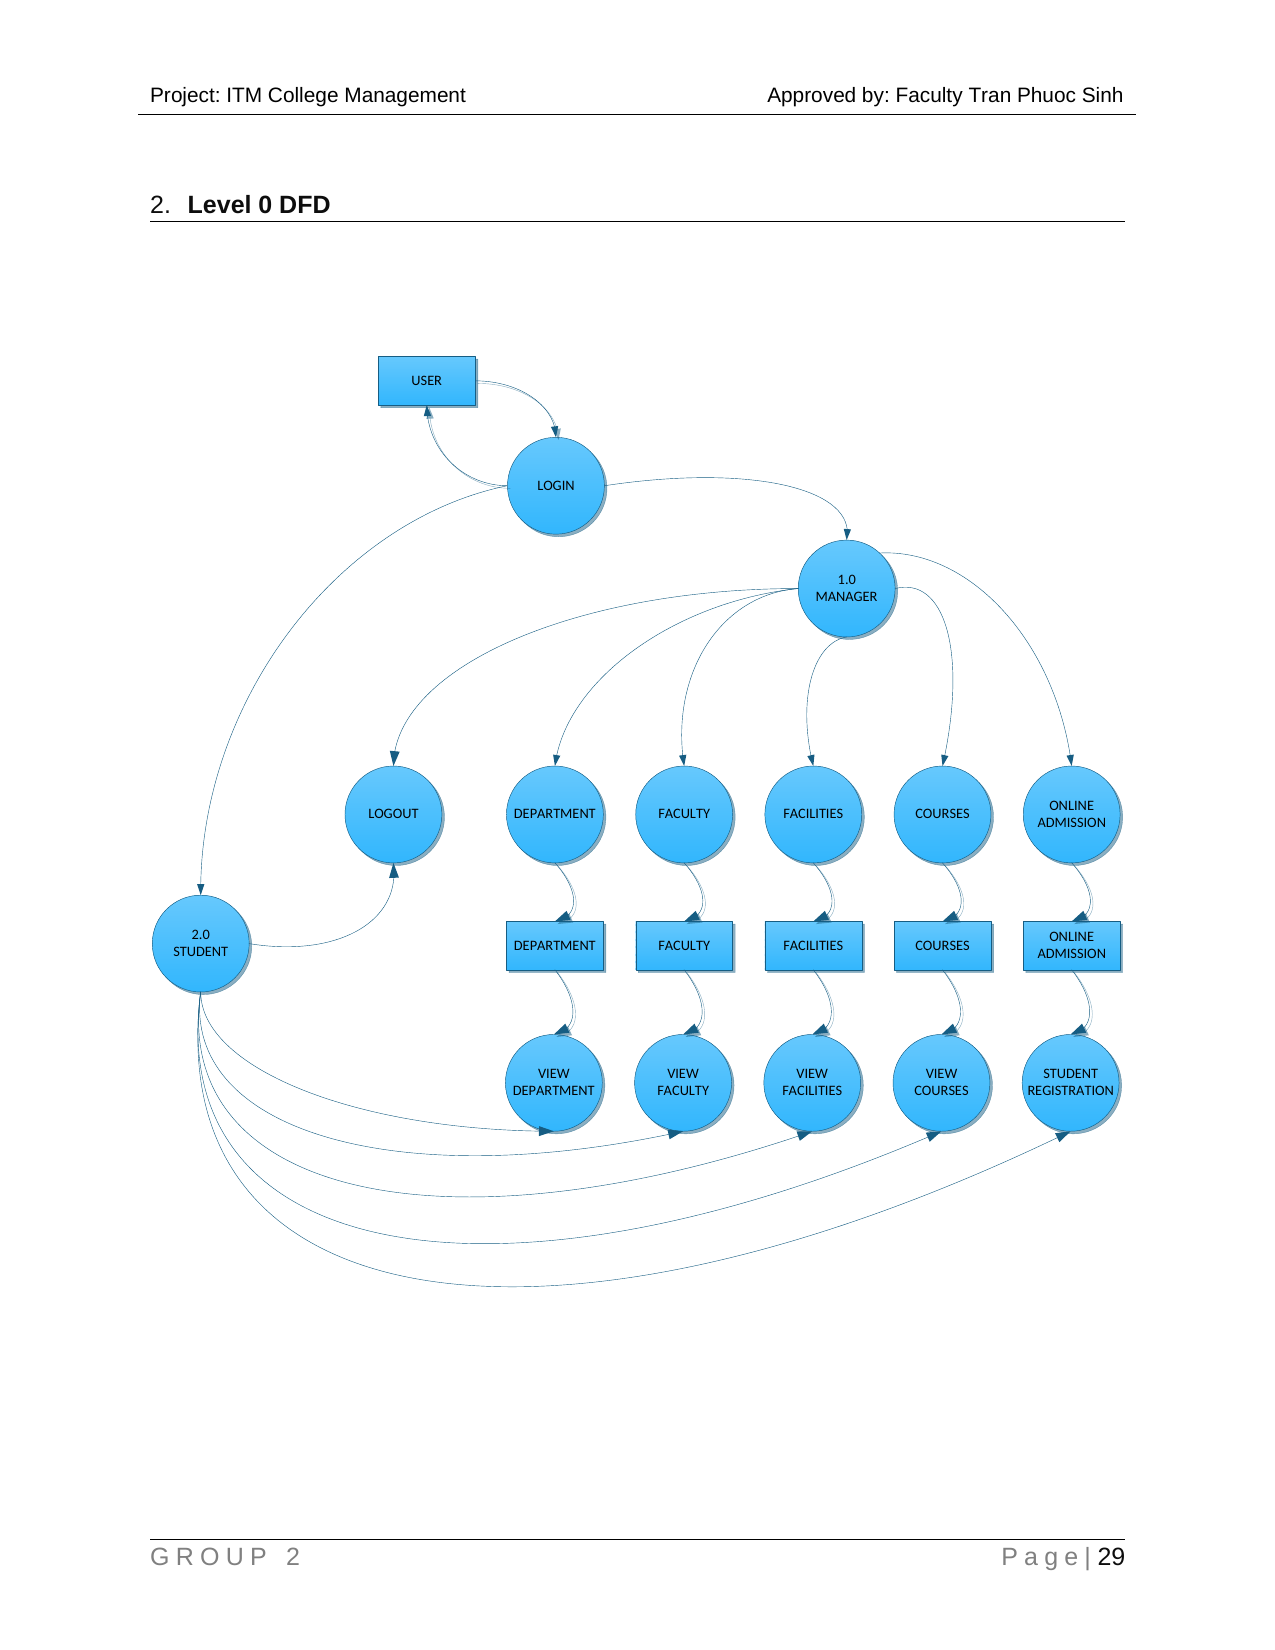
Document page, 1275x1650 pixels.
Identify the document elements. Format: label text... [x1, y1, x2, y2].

subtitle Level 0 DFD [150, 190, 1125, 221]
